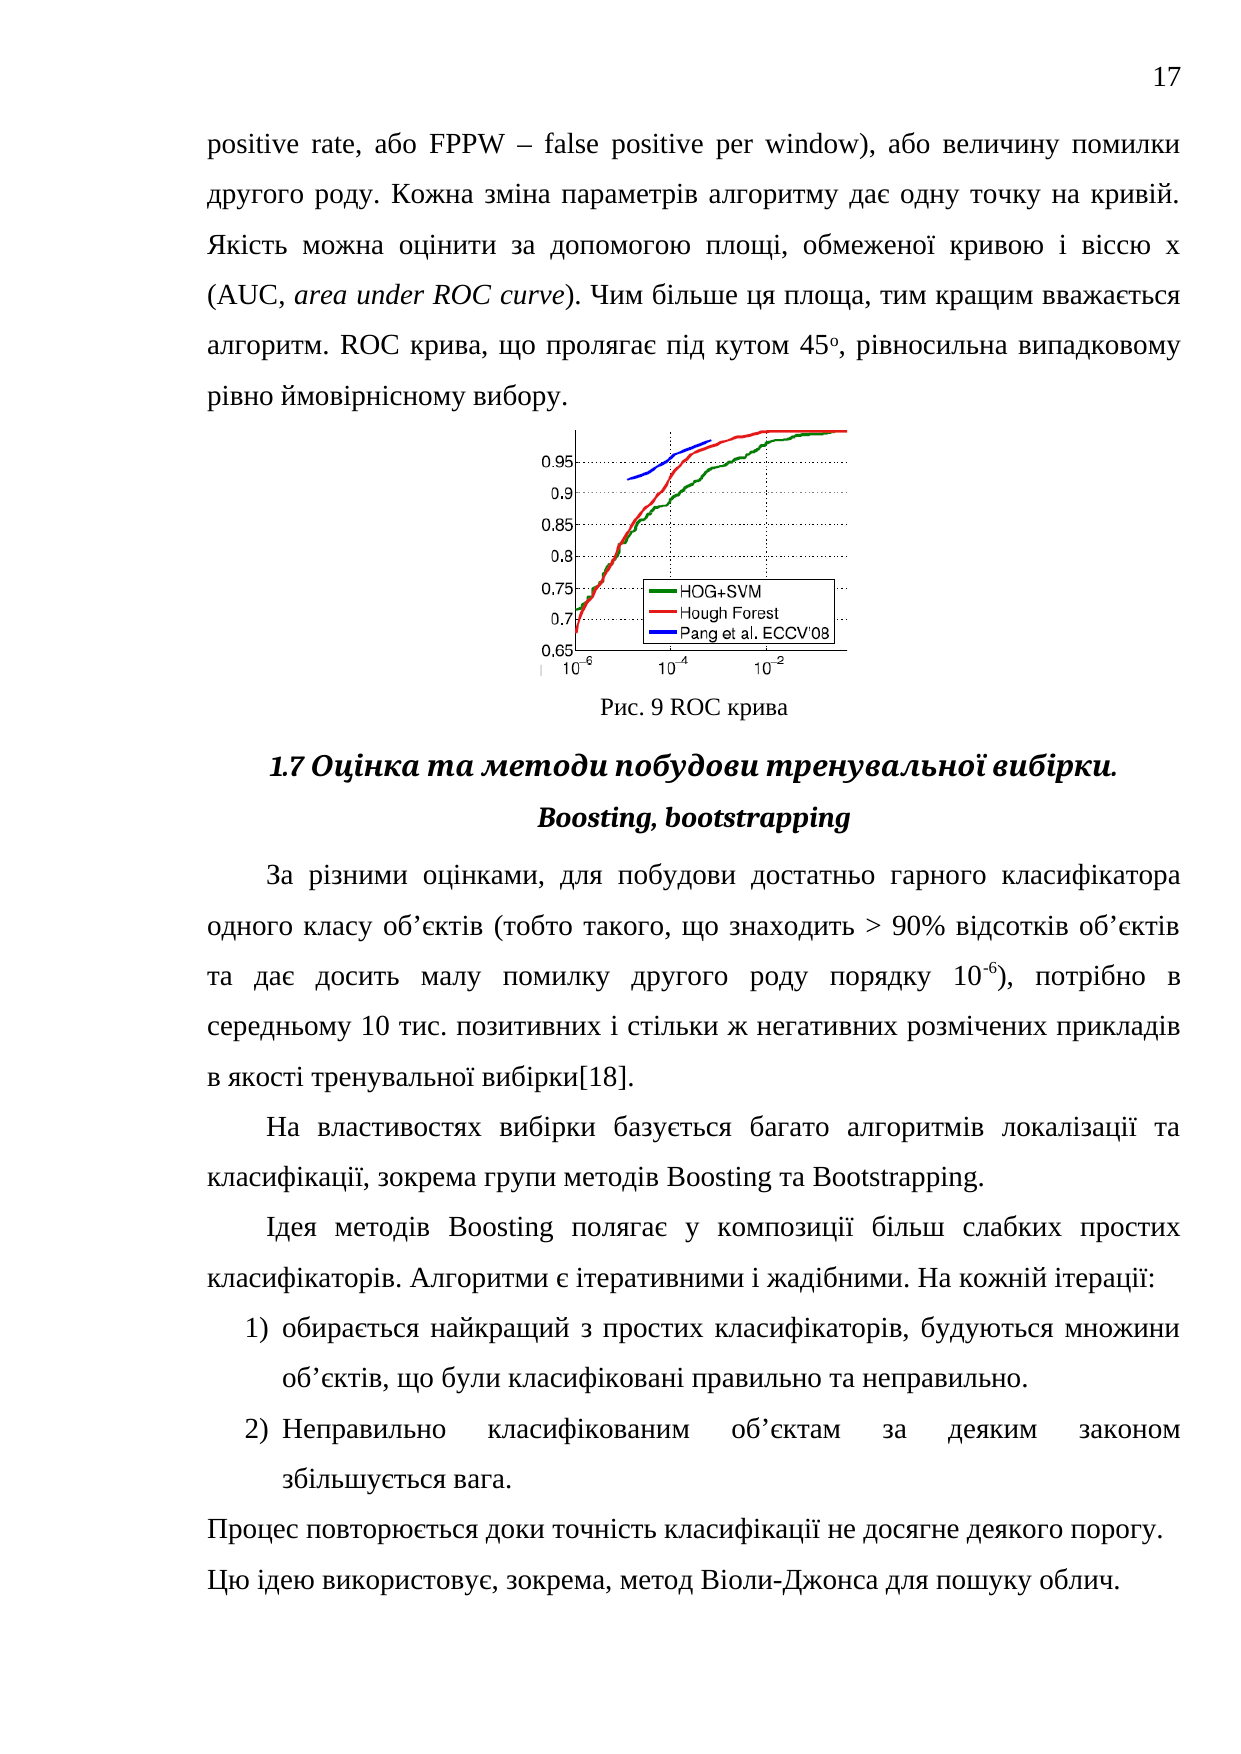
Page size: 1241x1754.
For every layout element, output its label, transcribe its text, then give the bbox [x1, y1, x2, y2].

text Процес повторюється доки точність класифікації не досягне деякого порогу. [207, 1511, 1181, 1545]
list обирається найкращий з простих класифікаторів, будуються множини об’єктів, що були класифіковані правильно та неправильно. [244, 1310, 1181, 1394]
text На властивостях вибірки базується багато алгоритмів локалізації та класифікації, зокрема групи методів Boosting та Bootstrapping. [207, 1109, 1181, 1193]
text За різними оцінками, для побудови достатньо гарного класифікатора одного класу об’єктів (тобто такого, що знаходить > 90% відсотків об’єктів та дає досить малу помилку другого роду порядку 10-6), потрібно в середньому 10 тис. позитивних і стільки ж негативних розмічених прикладів в якості тренувальної вибірки[18, л.9]. [207, 857, 1181, 1092]
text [207, 126, 1181, 411]
text Ідея методів Boosting полягає у композиції більш слабких простих класифікаторів. Алгоритми є ітеративними і жадібними. На кожній ітерації: [207, 1209, 1181, 1293]
picture [540, 428, 848, 676]
list Неправильно класифікованим об’єктам за деяким законом збільшується вага. [244, 1411, 1181, 1495]
subtitle 1.7 Оцінка та методи побудови тренувальної вибірки. Boosting, bootstrapping [207, 751, 1181, 834]
text Цю ідею використовує, зокрема, метод Віоли-Джонса для пошуку облич. [207, 1562, 1181, 1595]
